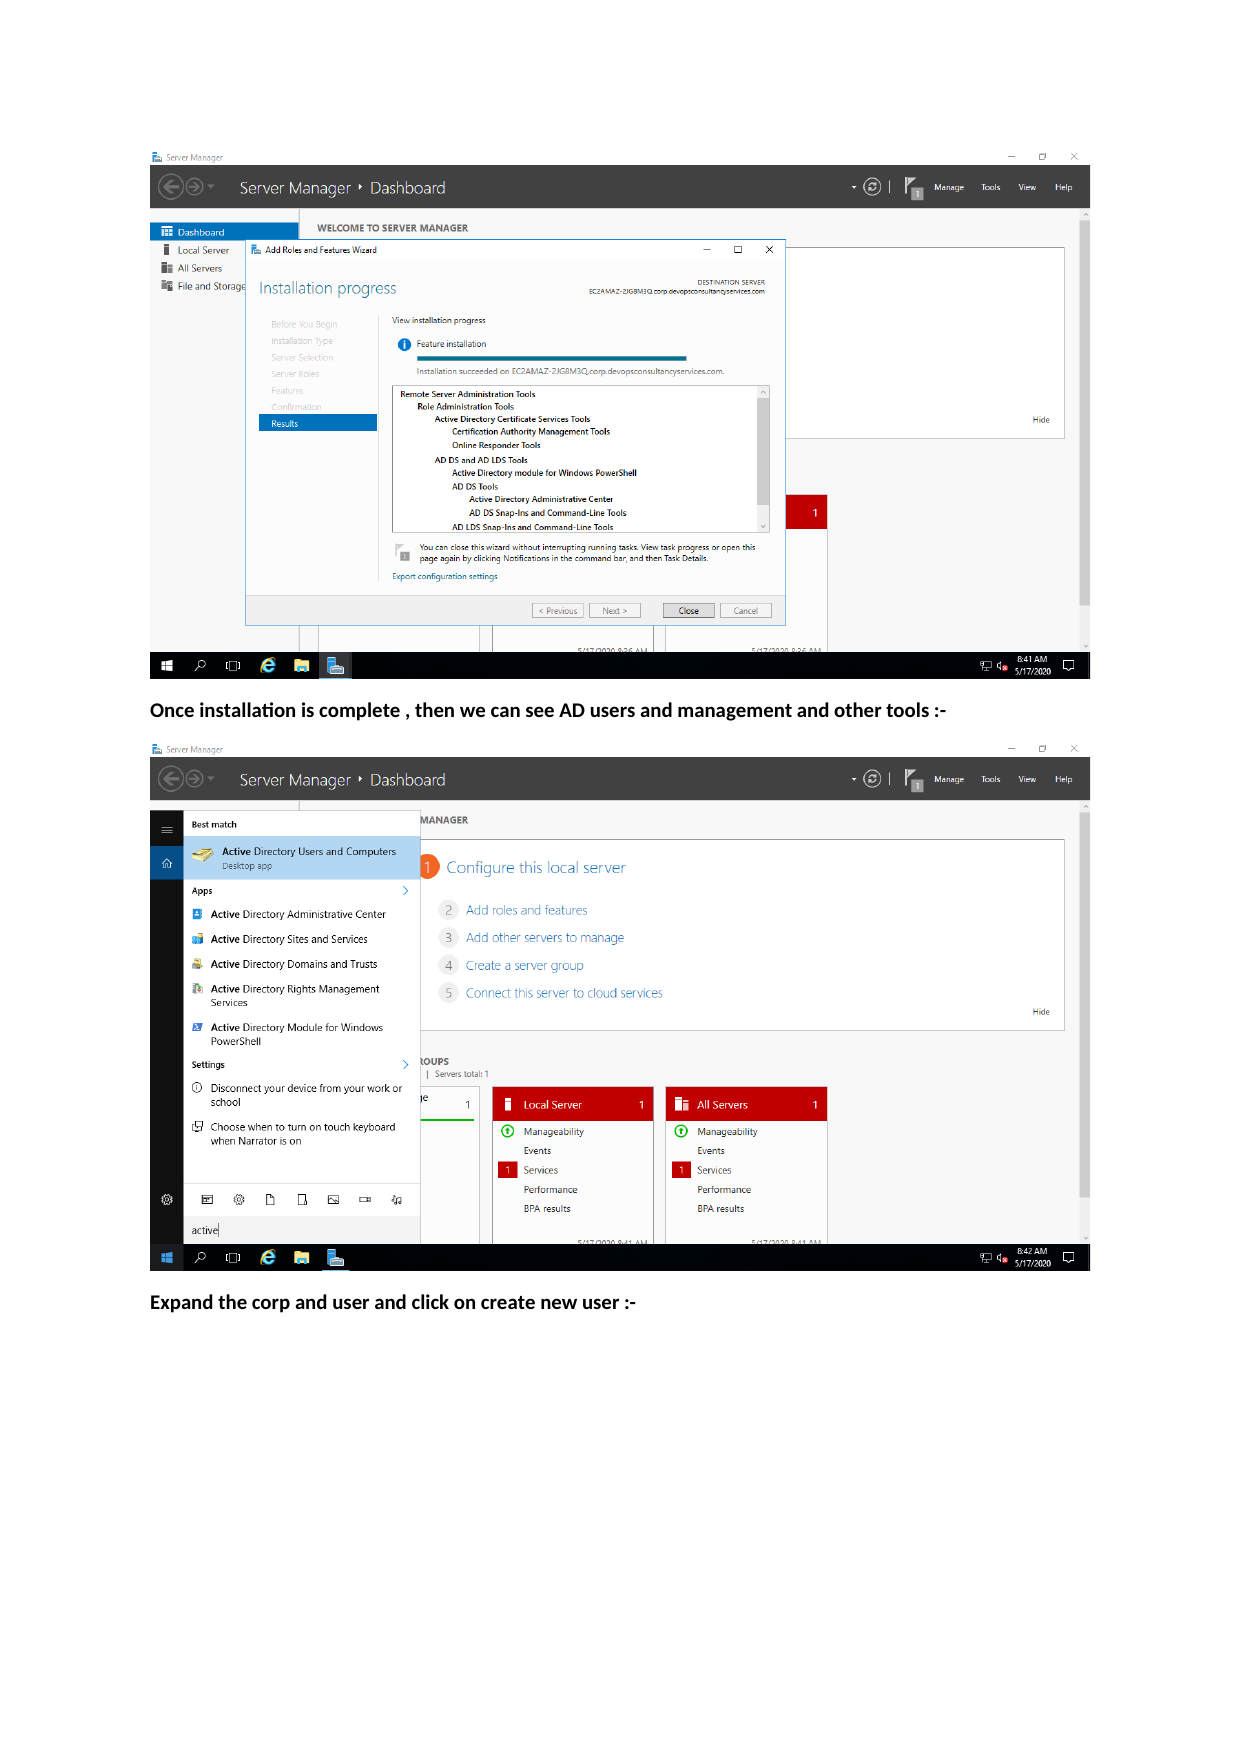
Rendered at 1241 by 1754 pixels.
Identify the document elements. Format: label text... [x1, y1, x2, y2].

picture [150, 741, 1091, 1271]
picture [150, 150, 1091, 679]
text Expand the corp and user and click on create new user :- [150, 1289, 1090, 1314]
text Once installation is complete , then we can see AD users and management and other tools :- [150, 697, 1090, 723]
